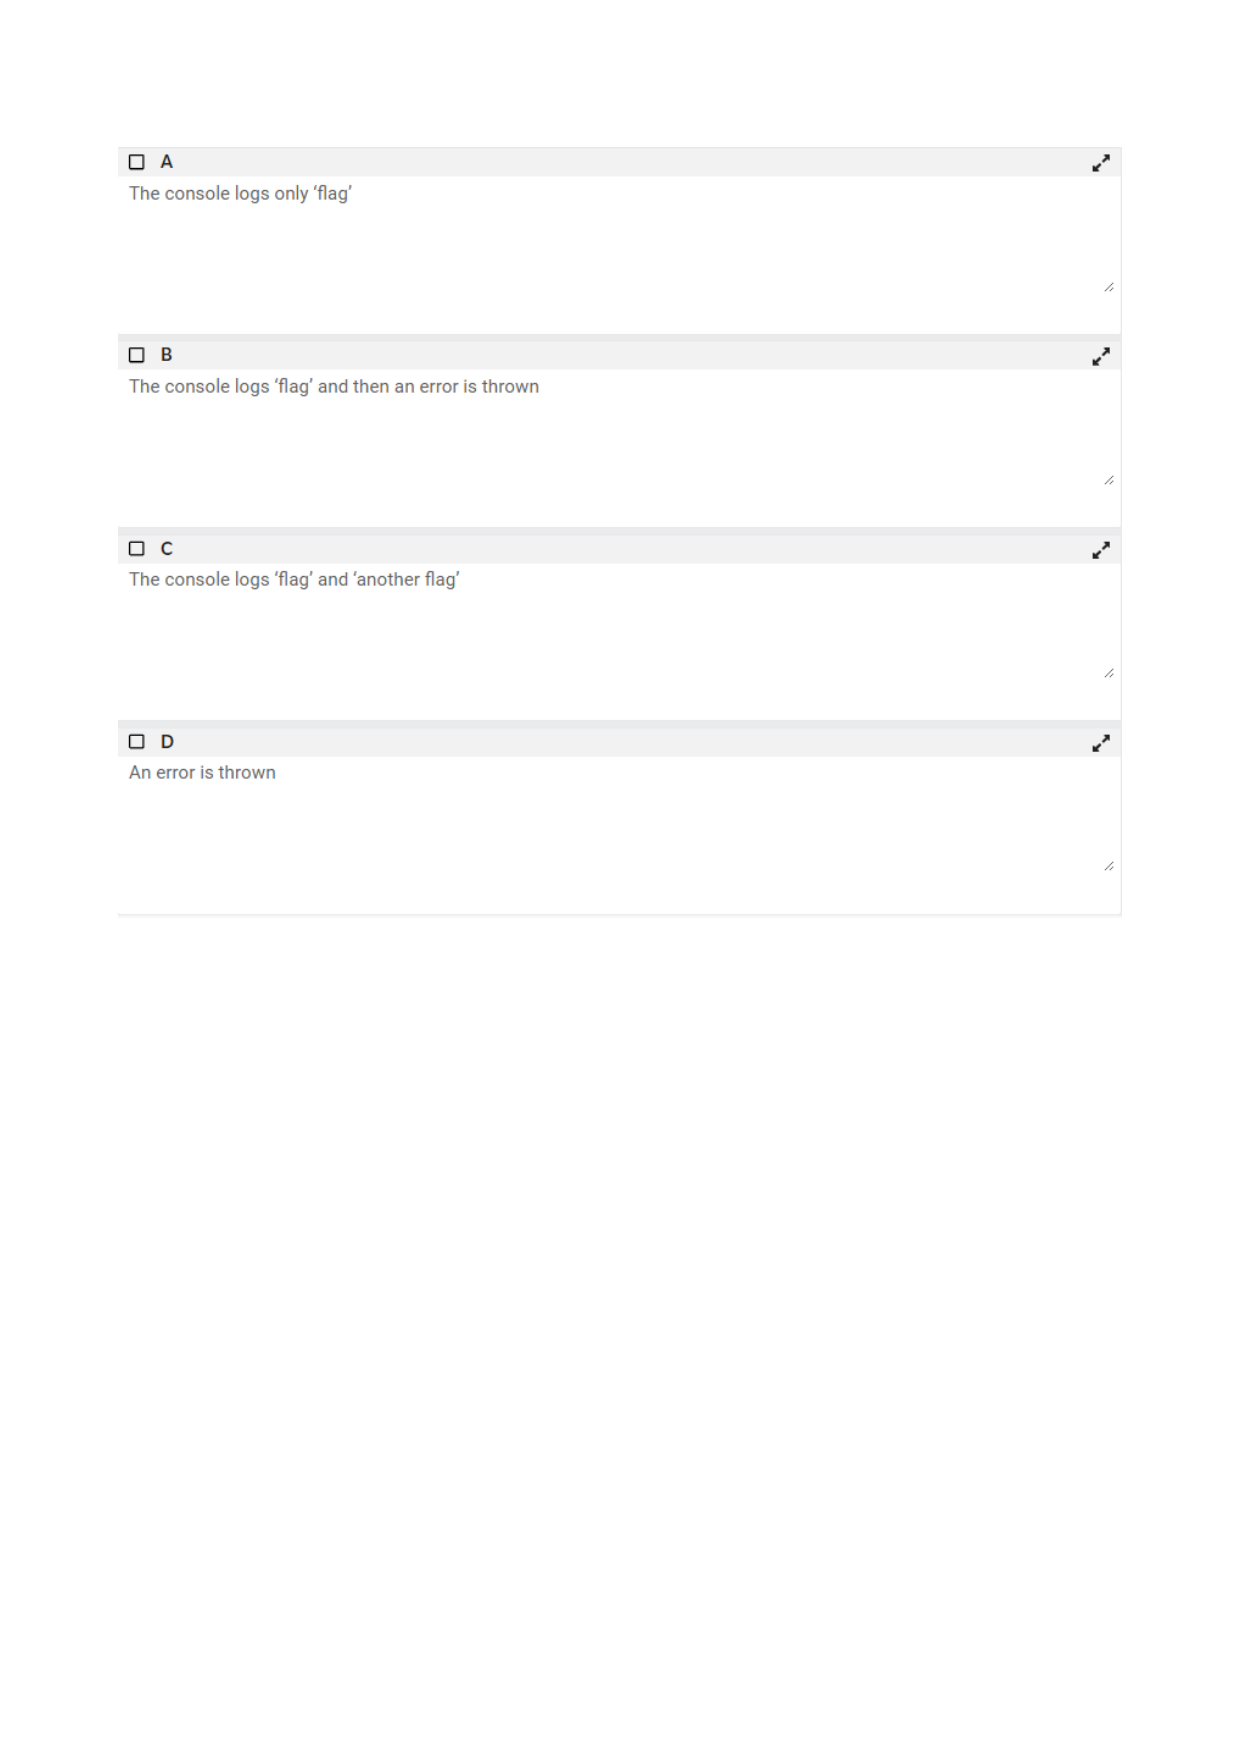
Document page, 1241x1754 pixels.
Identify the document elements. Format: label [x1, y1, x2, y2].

picture [118, 147, 1122, 918]
